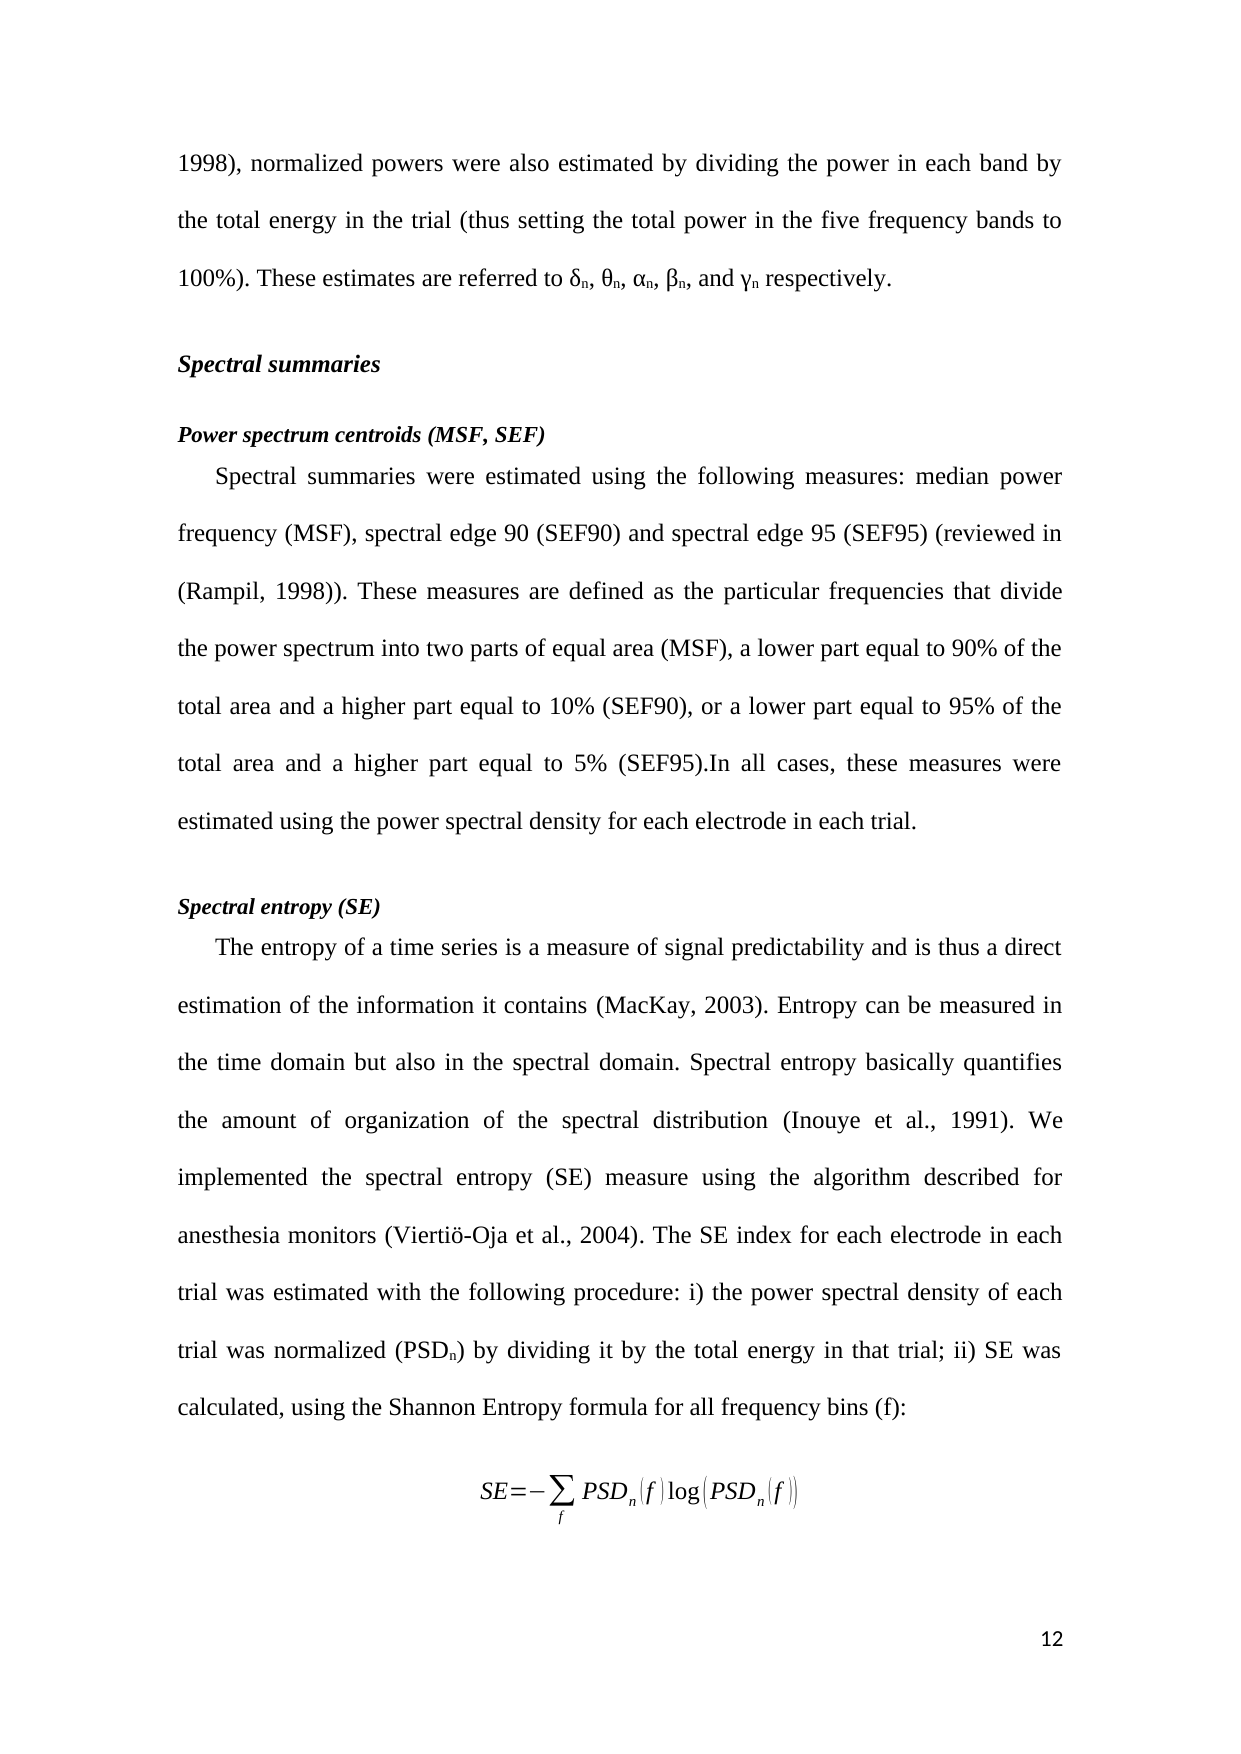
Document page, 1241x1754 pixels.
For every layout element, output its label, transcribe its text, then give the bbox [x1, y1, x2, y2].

subtitle Power spectrum centroids (MSF, SEF) [177, 422, 1063, 448]
subtitle Spectral summaries [177, 349, 1063, 378]
text Spectral summaries were estimated using the following measures: median power frequency (MSF), spectral edge 90 (SEF90) and spectral edge 95 (SEF95) (reviewed in (Rampil, 1998)). These measures are defined as the particular frequencies that divide the power spectrum into two parts of equal area (MSF), a lower part equal to 90% of the total area and a higher part equal to 10% (SEF90), or a lower part equal to 95% of the total area and a higher part equal to 5% (SEF95).In all cases, these measures were estimated using the power spectral density for each electrode in each trial. [177, 461, 1063, 835]
subtitle Spectral entropy (SE) [177, 893, 1063, 919]
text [177, 148, 1063, 291]
text The entropy of a time series is a measure of signal predictability and is thus a direct estimation of the information it contains (MacKay, 2003). Entropy can be measured in the time domain but also in the spectral domain. Spectral entropy basically quantifies the amount of organization of the spectral distribution (Inouye et al., 1991). We implemented the spectral entropy (SE) measure using the algorithm described for anesthesia monitors (Viertiö-Oja et al., 2004). The SE index for each electrode in each trial was estimated with the following procedure: i) the power spectral density of each trial was normalized (PSDn) by dividing it by the total energy in that trial; ii) SE was calculated, using the Shannon Entropy formula for all frequency bins (f): [177, 932, 1063, 1421]
